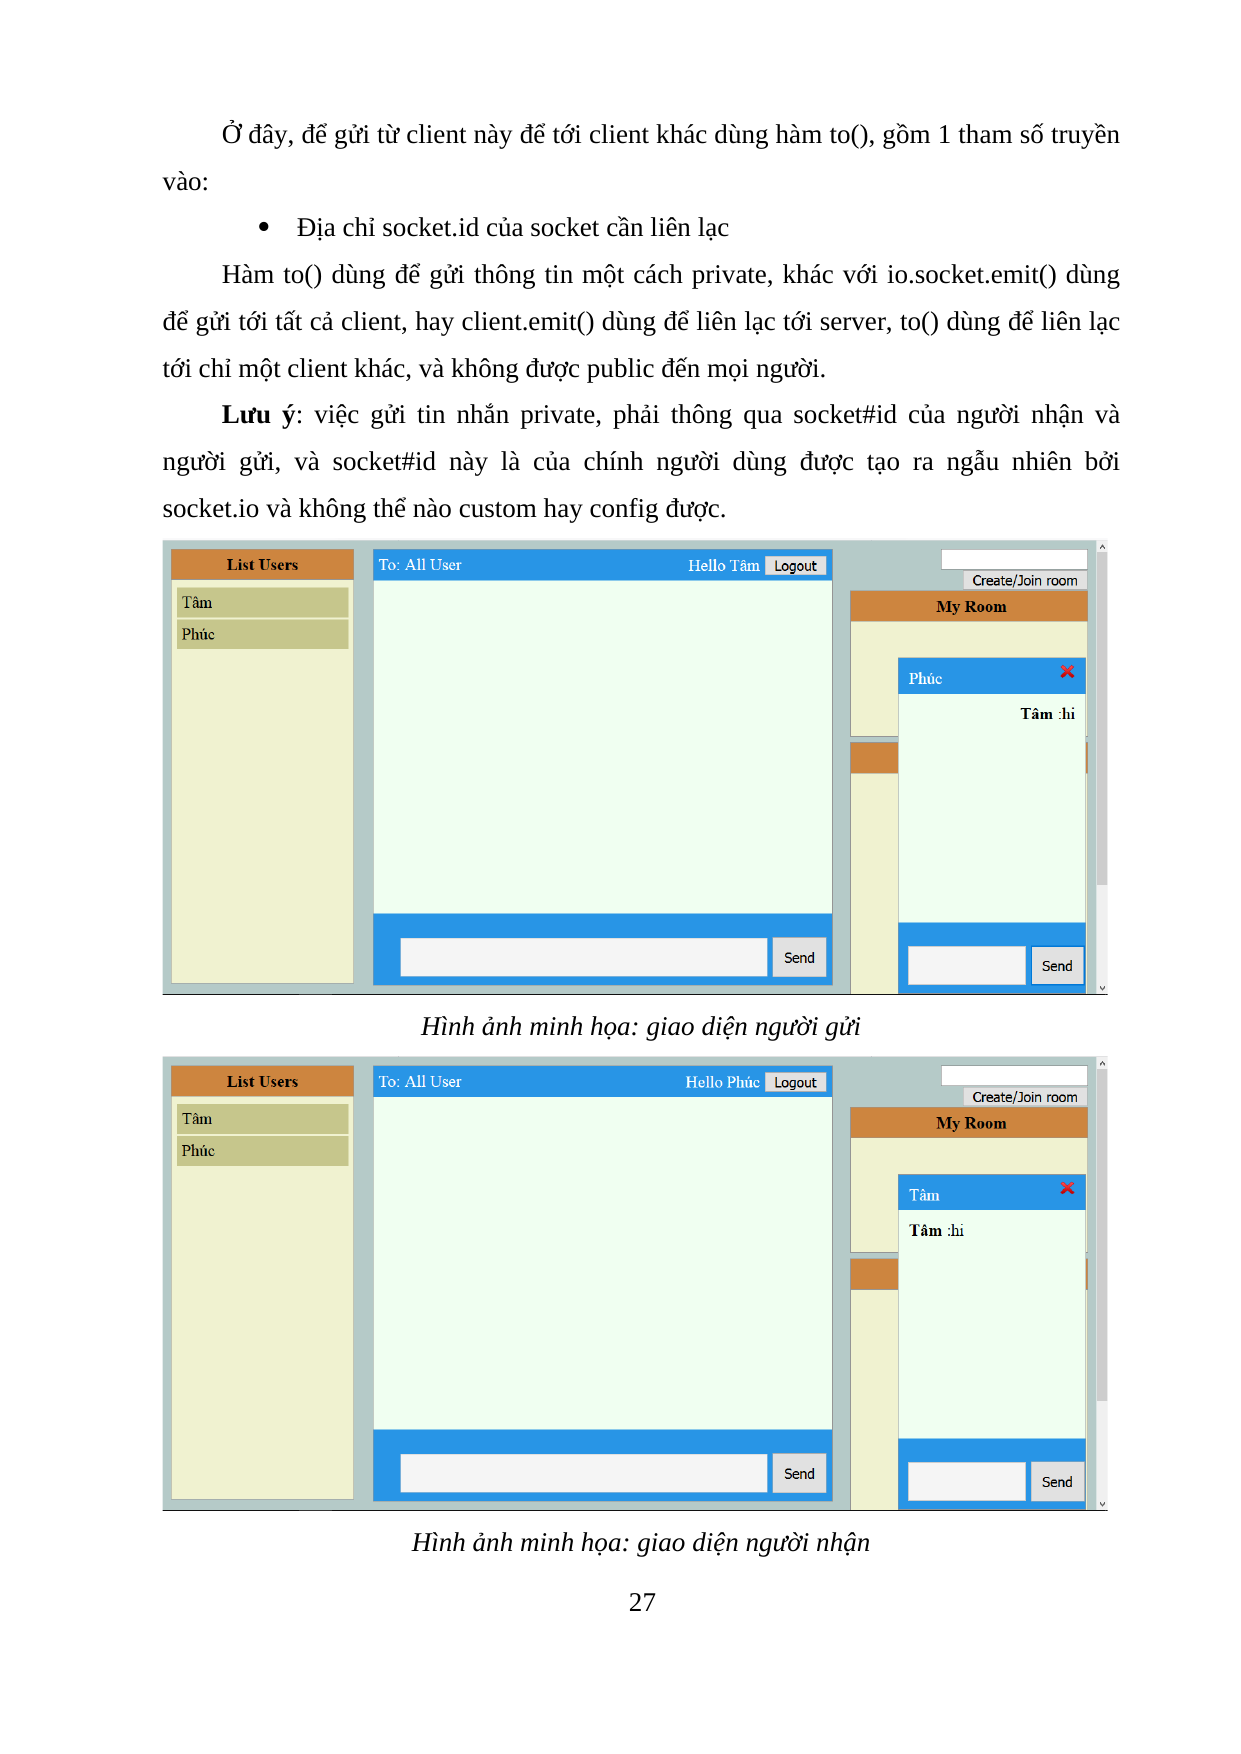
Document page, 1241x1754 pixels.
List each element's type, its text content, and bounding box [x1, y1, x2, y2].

text Lưu ý: việc gửi tin nhắn private, phải thông qua socket#id của người nhận và người gửi, và socket#id này là của chính người dùng được tạo ra ngẫu nhiên bởi socket.io và không thể nào custom hay config được. [162, 398, 1122, 523]
text Hình ảnh minh họa: giao diện người gửi [162, 1010, 1122, 1041]
picture [162, 1056, 1108, 1511]
picture [162, 538, 1108, 995]
list Địa chỉ socket.id của socket cần liên lạc [259, 211, 1122, 243]
text Ở đây, để gửi từ client này để tới client khác dùng hàm to(), gồm 1 tham số truyền vào: [162, 118, 1122, 196]
text Hình ảnh minh họa: giao diện người nhận [162, 1526, 1122, 1558]
text Hàm to() dùng để gửi thông tin một cách private, khác với io.socket.emit() dùng để gửi tới tất cả client, hay client.emit() dùng để liên lạc tới server, to() dùng để liên lạc tới chỉ một client khác, và không được public đến mọi người. [162, 258, 1122, 383]
